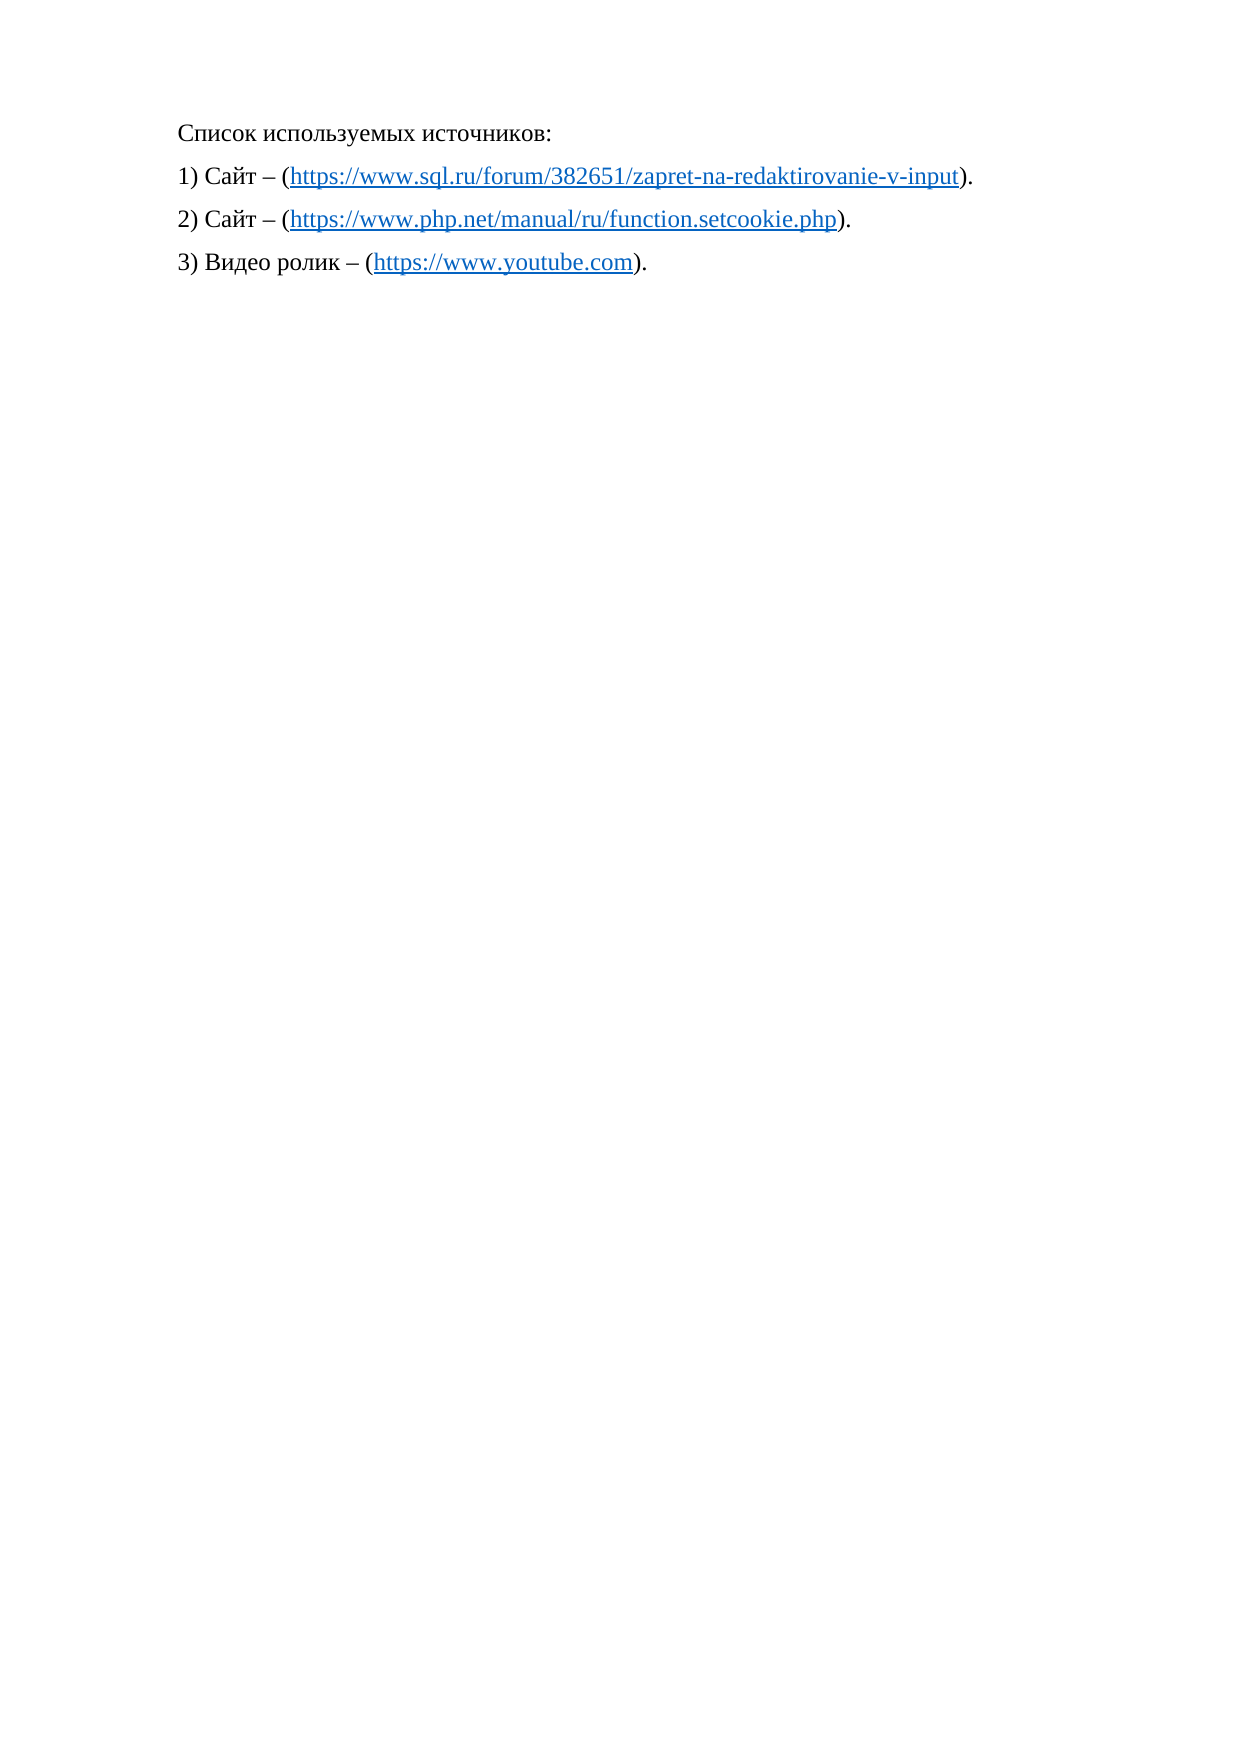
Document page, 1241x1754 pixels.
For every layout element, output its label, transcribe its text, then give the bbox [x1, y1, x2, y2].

text 3) Видео ролик – (https://www.youtube.com). [177, 247, 1152, 276]
text Список используемых источников: [177, 118, 1152, 147]
text 2) Сайт – (https://www.php.net/manual/ru/function.setcookie.php). [177, 204, 1152, 233]
text 1) Сайт – (https://www.sql.ru/forum/382651/zapret-na-redaktirovanie-v-input). [177, 161, 1152, 190]
